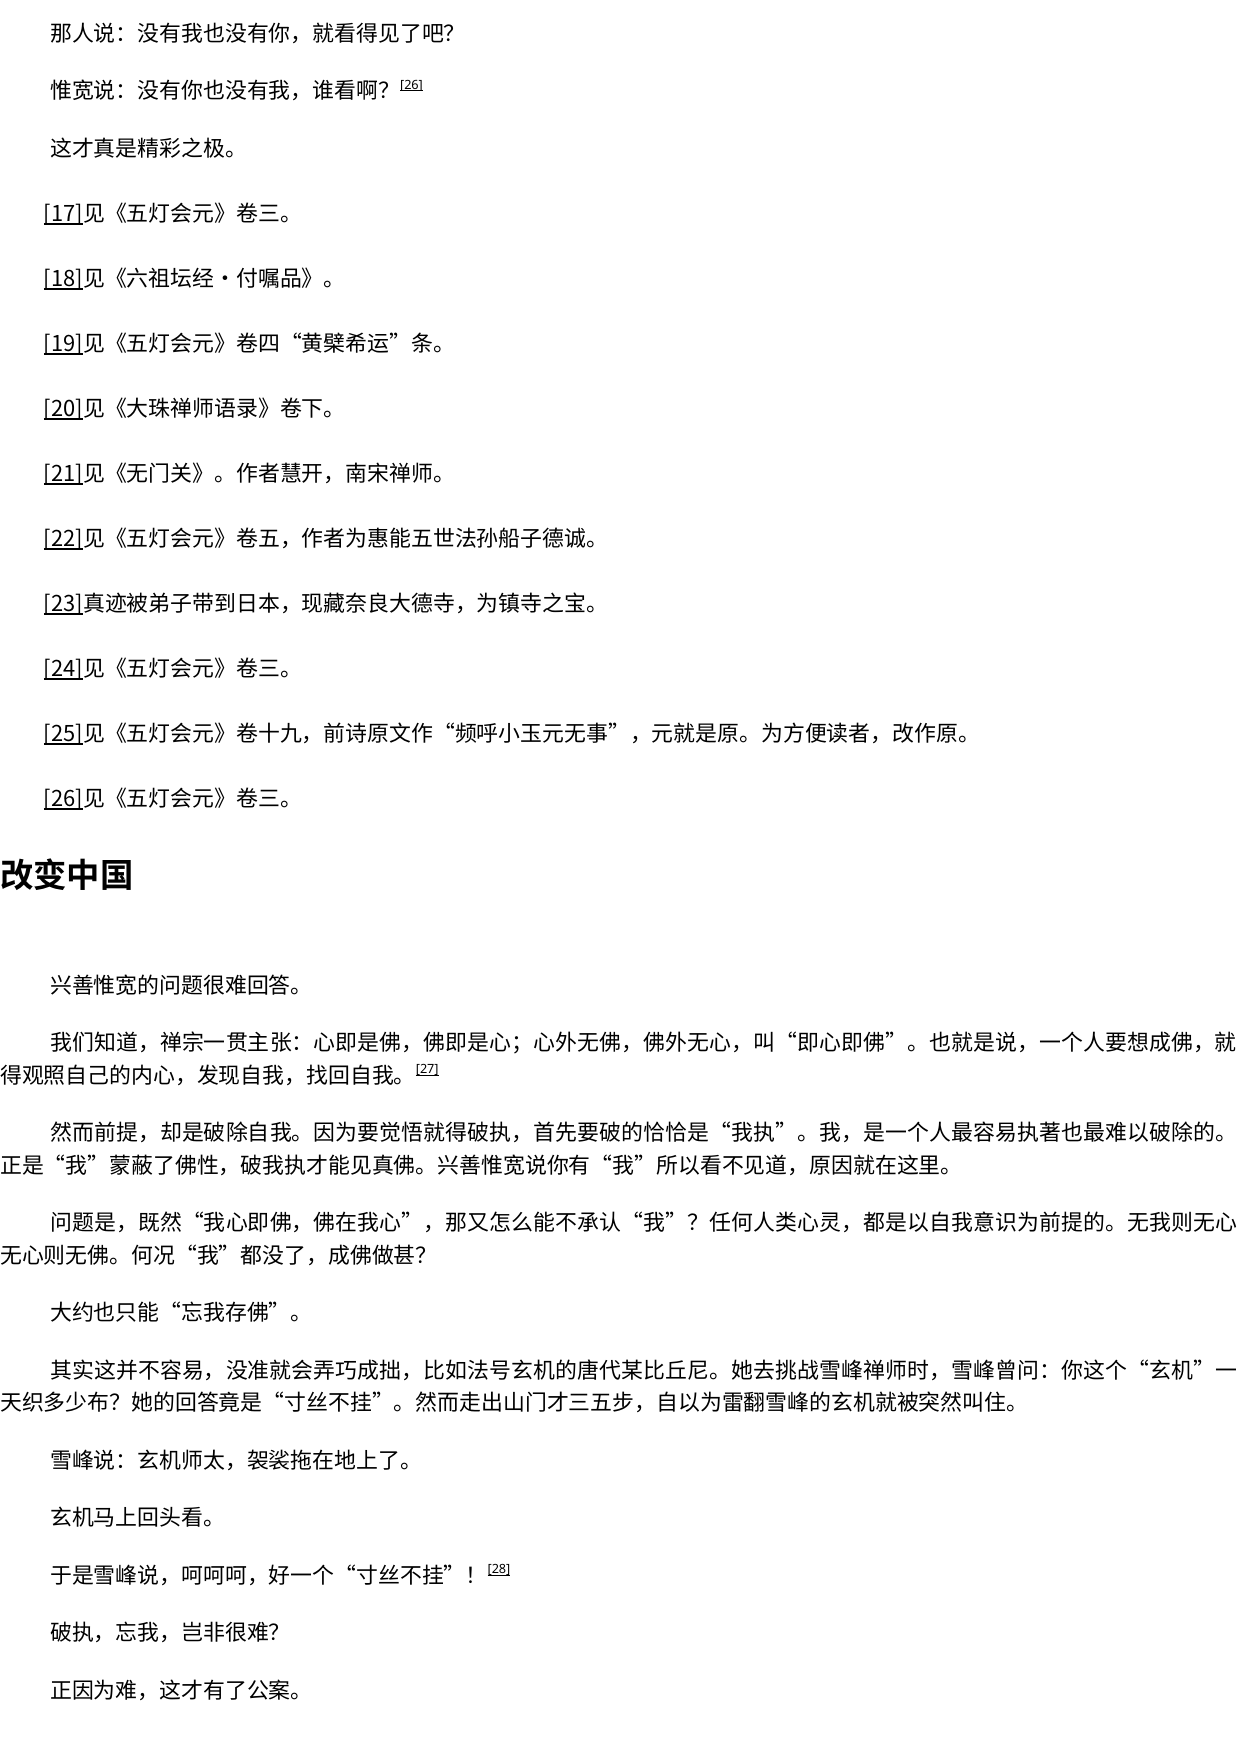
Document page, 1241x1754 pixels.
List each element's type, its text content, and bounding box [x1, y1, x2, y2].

text 问题是，既然“我心即佛，佛在我心”，那又怎么能不承认“我”？任何人类心灵，都是以自我意识为前提的。无我则无心，无心则无佛。何况“我”都没了，成佛做甚？ [0, 1205, 1240, 1270]
text 雪峰说：玄机师太，袈裟拖在地上了。 [0, 1442, 1240, 1475]
text [17]见《五灯会元》卷三。 [0, 196, 1240, 228]
text 然而前提，却是破除自我。因为要觉悟就得破执，首先要破的恰恰是“我执”。我，是一个人最容易执著也最难以破除的。正是“我”蒙蔽了佛性，破我执才能见真佛。兴善惟宽说你有“我”所以看不见道，原因就在这里。 [0, 1115, 1240, 1180]
text 玄机马上回头看。 [0, 1500, 1240, 1532]
text [23]真迹被弟子带到日本，现藏奈良大德寺，为镇寺之宝。 [0, 586, 1240, 618]
text [22]见《五灯会元》卷五，作者为惠能五世法孙船子德诚。 [0, 521, 1240, 553]
text 兴善惟宽的问题很难回答。 [0, 967, 1240, 1000]
text 于是雪峰说，呵呵呵，好一个“寸丝不挂”！[28] [0, 1557, 1240, 1590]
text 惟宽说：没有你也没有我，谁看啊？[26] [0, 73, 1240, 106]
text 这才真是精彩之极。 [0, 131, 1240, 163]
text 其实这并不容易，没准就会弄巧成拙，比如法号玄机的唐代某比丘尼。她去挑战雪峰禅师时，雪峰曾问：你这个“玄机”一天织多少布？她的回答竟是“寸丝不挂”。然而走出山门才三五步，自以为雷翻雪峰的玄机就被突然叫住。 [0, 1352, 1240, 1417]
text [20]见《大珠禅师语录》卷下。 [0, 391, 1240, 423]
text [24]见《五灯会元》卷三。 [0, 651, 1240, 683]
text 那人说：没有我也没有你，就看得见了吧？ [0, 16, 1240, 48]
text [18]见《六祖坛经·付嘱品》。 [0, 261, 1240, 293]
text [19]见《五灯会元》卷四“黄檗希运”条。 [0, 326, 1240, 358]
text 正因为难，这才有了公案。 [0, 1672, 1240, 1705]
text 大约也只能“忘我存佛”。 [0, 1295, 1240, 1327]
subtitle 改变中国 [0, 840, 1240, 905]
text [21]见《无门关》。作者慧开，南宋禅师。 [0, 456, 1240, 488]
text 破执，忘我，岂非很难？ [0, 1615, 1240, 1647]
text [25]见《五灯会元》卷十九，前诗原文作“频呼小玉元无事”，元就是原。为方便读者，改作原。 [0, 716, 1240, 748]
text 我们知道，禅宗一贯主张：心即是佛，佛即是心；心外无佛，佛外无心，叫“即心即佛”。也就是说，一个人要想成佛，就得观照自己的内心，发现自我，找回自我。[27] [0, 1025, 1240, 1090]
text [26]见《五灯会元》卷三。 [0, 781, 1240, 813]
